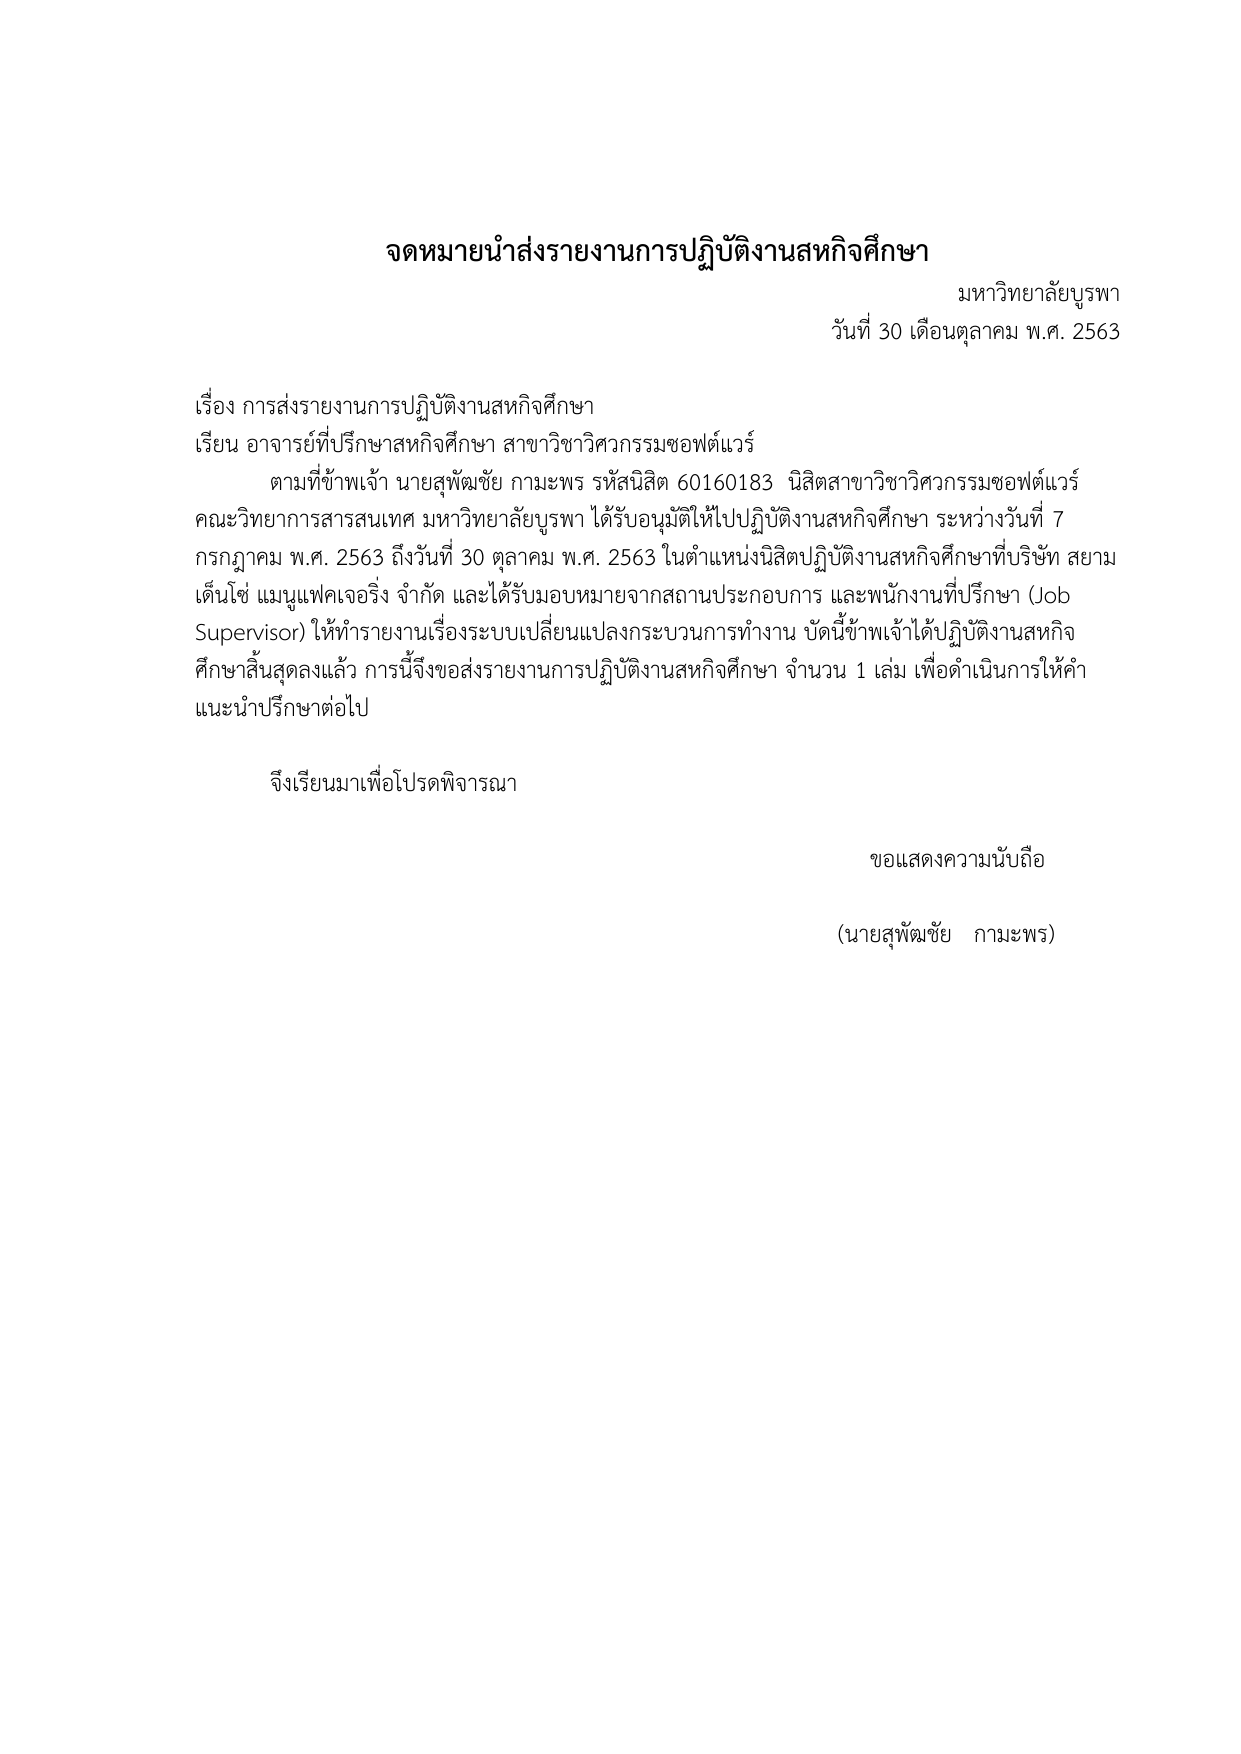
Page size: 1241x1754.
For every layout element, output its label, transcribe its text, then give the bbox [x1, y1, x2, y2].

text ตามที่ข้าพเจ้า นายสุพัฒชัย กามะพร รหัสนิสิต 60160183 นิสิตสาขาวิชาวิศวกรรมซอฟต์แวร์ คณะวิทยาการสารสนเทศ มหาวิทยาลัยบูรพา ได้รับอนุมัติให้ไปปฏิบัติงานสหกิจศึกษา ระหว่างวันที่ 7 กรกฎาคม พ.ศ. 2563 ถึงวันที่ 30 ตุลาคม พ.ศ. 2563 ในตําแหน่งนิสิตปฏิบัติงานสหกิจศึกษาที่บริษัท สยาม เด็นโซ่ แมนูแฟคเจอริ่ง จำกัด และได้รับมอบหมายจากสถานประกอบการ และพนักงานที่ปรึกษา (Job Supervisor) ให้ทํารายงานเรื่องระบบเปลี่ยนแปลงกระบวนการทํางาน บัดนี้ข้าพเจ้าได้ปฏิบัติงานสหกิจศึกษาสิ้นสุดลงแล้ว การนี้จึงขอส่งรายงานการปฏิบัติงานสหกิจศึกษา จํานวน 1 เล่ม เพื่อดําเนินการให้คําแนะนําปรึกษาต่อไป [195, 461, 1120, 724]
text จึงเรียนมาเพื่อโปรดพิจารณา [195, 762, 1120, 800]
text เรียน อาจารย์ที่ปรึกษาสหกิจศึกษา สาขาวิชาวิศวกรรมซอฟต์แวร์ [195, 423, 1120, 461]
text วันที่ 30 เดือนตุลาคม พ.ศ. 2563 [195, 310, 1120, 347]
text มหาวิทยาลัยบูรพา [195, 272, 1120, 310]
text จดหมายนำส่งรายงานการปฏิบัติงานสหกิจศึกษา [195, 225, 1120, 272]
text (นายสุพัฒชัย กามะพร) [795, 913, 1120, 951]
text ขอแสดงความนับถือ [870, 838, 1120, 875]
text เรื่อง การส่งรายงานการปฏิบัติงานสหกิจศึกษา [195, 385, 1120, 423]
